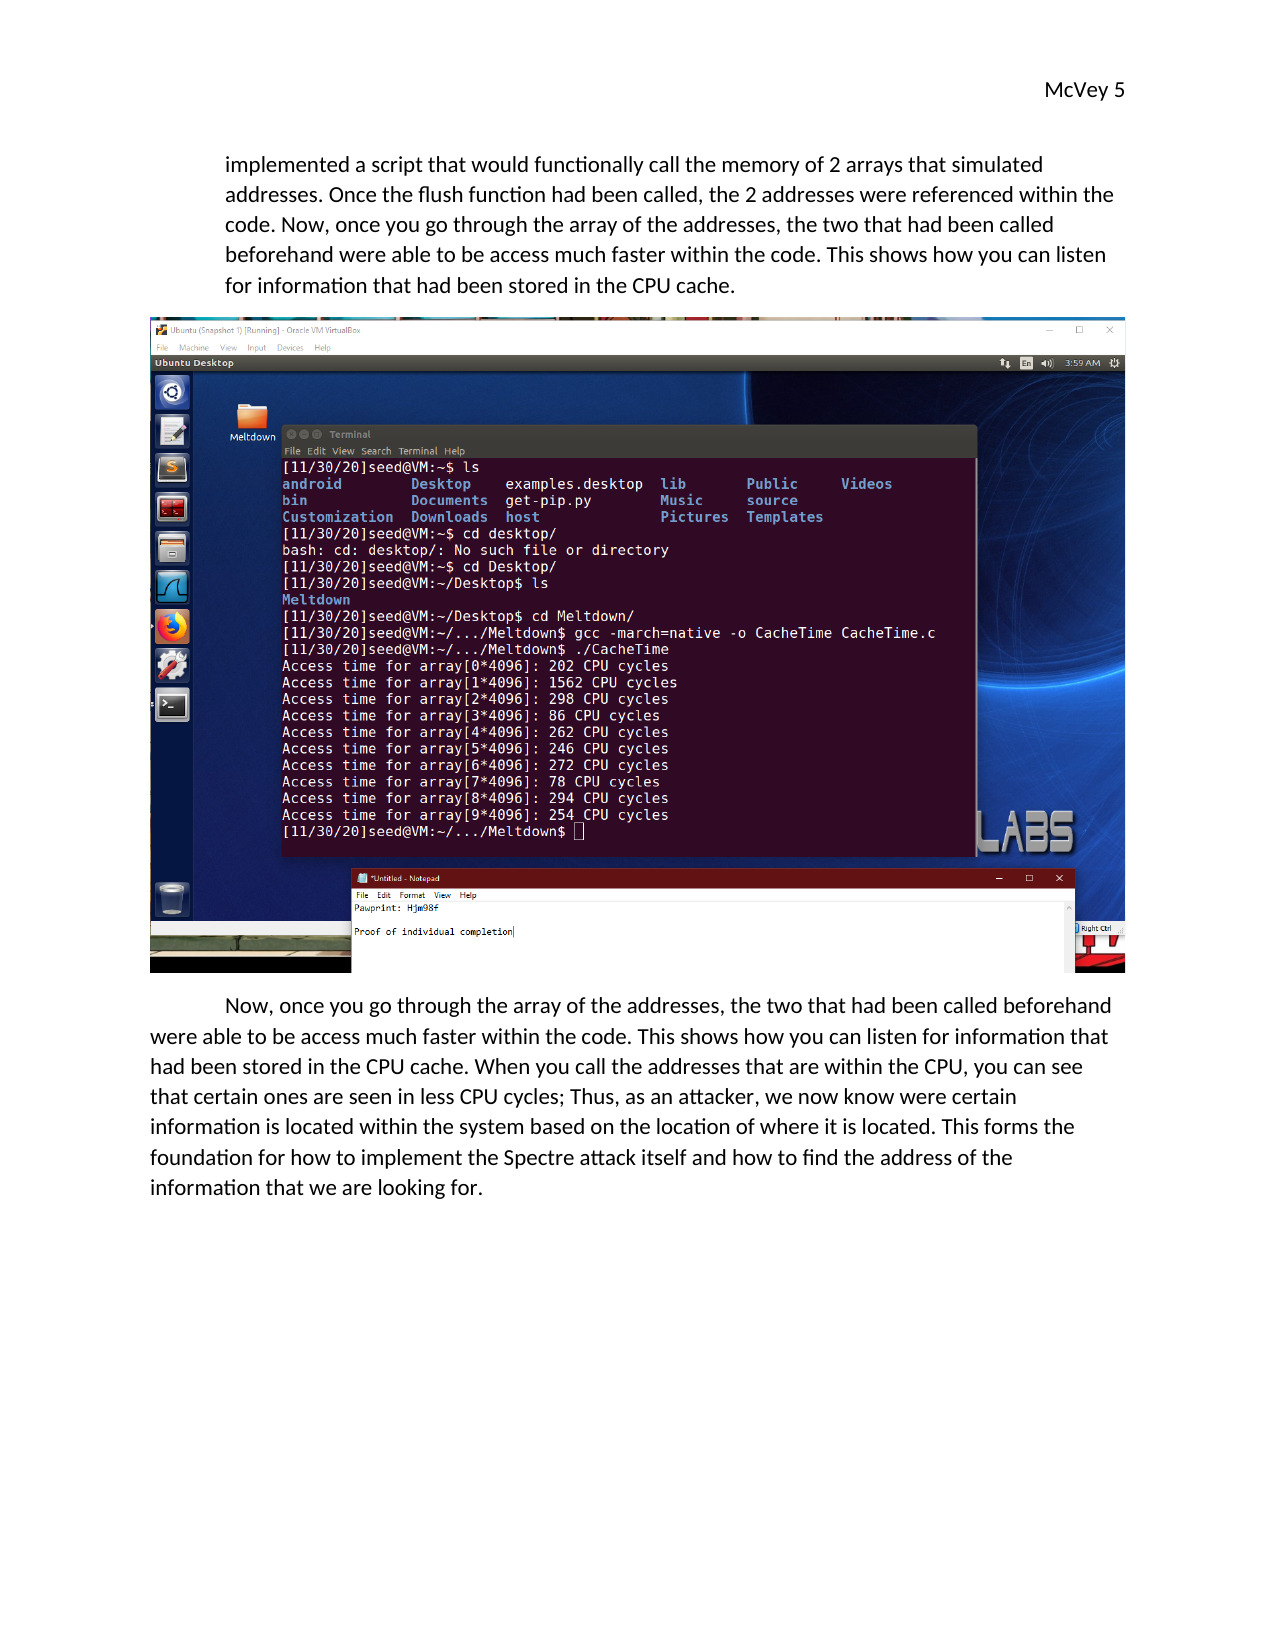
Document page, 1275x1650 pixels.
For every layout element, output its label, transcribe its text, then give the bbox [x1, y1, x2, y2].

text Now, once you go through the array of the addresses, the two that had been called beforehand were able to be access much faster within the code. This shows how you can listen for information that had been stored in the CPU cache. When you call the addresses that are within the CPU, you can see that certain ones are seen in less CPU cycles; Thus, as an attacker, we now know were certain information is located within the system based on the location of where it is located. This forms the foundation for how to implement the Spectre attack itself and how to find the address of the information that we are looking for. [150, 992, 1125, 1201]
picture [150, 317, 1125, 973]
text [225, 150, 1125, 299]
